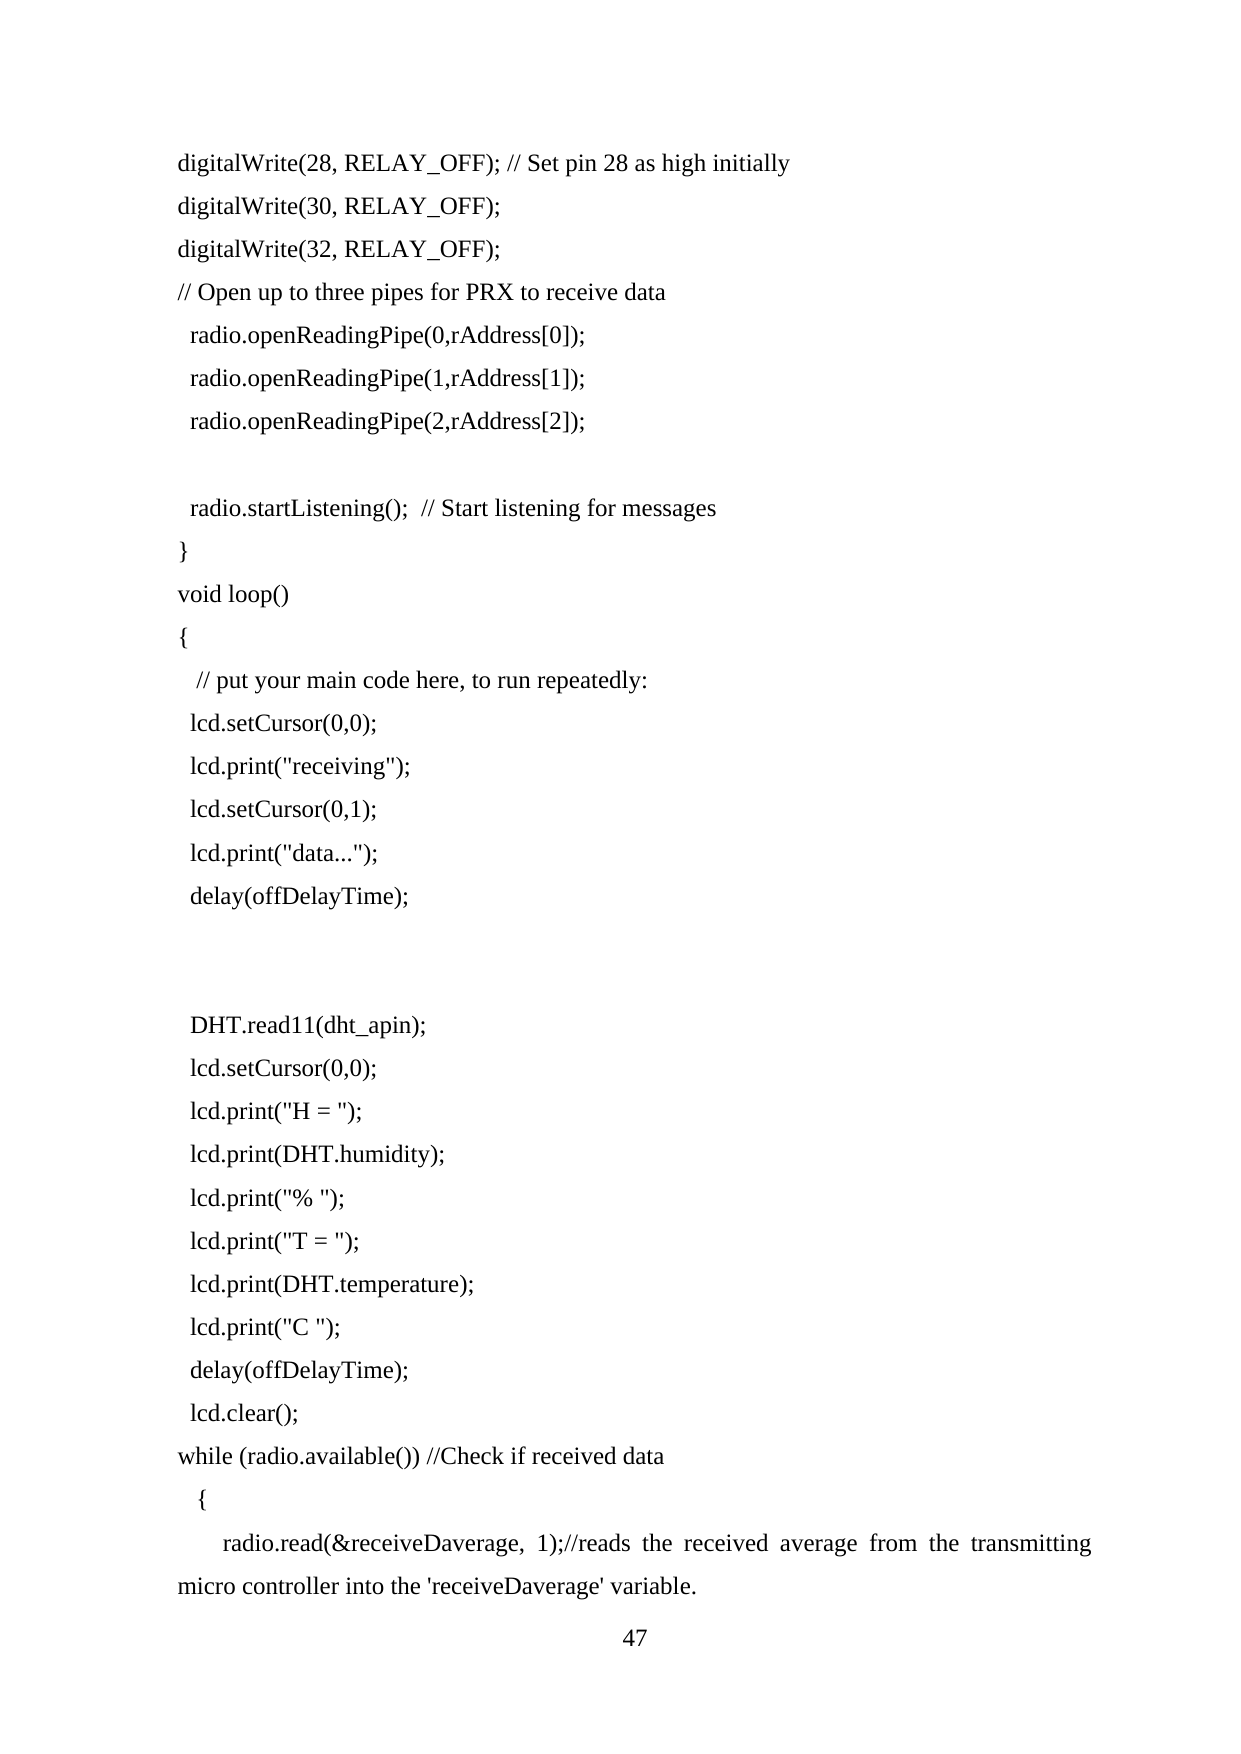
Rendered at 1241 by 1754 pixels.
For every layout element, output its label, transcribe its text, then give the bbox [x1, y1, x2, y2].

text lcd.clear(); [177, 1398, 1092, 1427]
text while (radio.available()) //Check if received data [177, 1441, 1092, 1470]
text // Open up to three pipes for PRX to receive data [177, 277, 1092, 306]
text delay(offDelayTime); [177, 881, 1092, 909]
text DHT.read11(dht_apin); [177, 1010, 1092, 1039]
text lcd.print("T = "); [177, 1226, 1092, 1254]
text { [177, 1484, 1092, 1513]
text radio.startListening(); // Start listening for messages [177, 493, 1092, 521]
text lcd.print(DHT.temperature); [177, 1269, 1092, 1298]
text radio.openReadingPipe(0,rAddress[0]); [177, 320, 1092, 349]
text void loop() [177, 579, 1092, 608]
text digitalWrite(28, RELAY_OFF); // Set pin 28 as high initially [177, 148, 1092, 176]
text radio.read(&receiveDaverage, 1);//reads the received average from the transmitting micro controller into the 'receiveDaverage' variable. [177, 1528, 1092, 1599]
text lcd.print("% "); [177, 1183, 1092, 1211]
text digitalWrite(30, RELAY_OFF); [177, 191, 1092, 219]
text lcd.print("C "); [177, 1312, 1092, 1341]
text lcd.setCursor(0,0); [177, 1053, 1092, 1082]
text lcd.setCursor(0,0); [177, 708, 1092, 737]
text lcd.print("receiving"); [177, 751, 1092, 780]
text digitalWrite(32, RELAY_OFF); [177, 234, 1092, 263]
text lcd.setCursor(0,1); [177, 794, 1092, 823]
text // put your main code here, to run repeatedly: [177, 665, 1092, 694]
text radio.openReadingPipe(2,rAddress[2]); [177, 406, 1092, 435]
text } [177, 536, 1092, 564]
text radio.openReadingPipe(1,rAddress[1]); [177, 363, 1092, 392]
text { [177, 622, 1092, 651]
text delay(offDelayTime); [177, 1355, 1092, 1384]
text lcd.print("data..."); [177, 838, 1092, 866]
text lcd.print("H = "); [177, 1096, 1092, 1125]
text lcd.print(DHT.humidity); [177, 1139, 1092, 1168]
